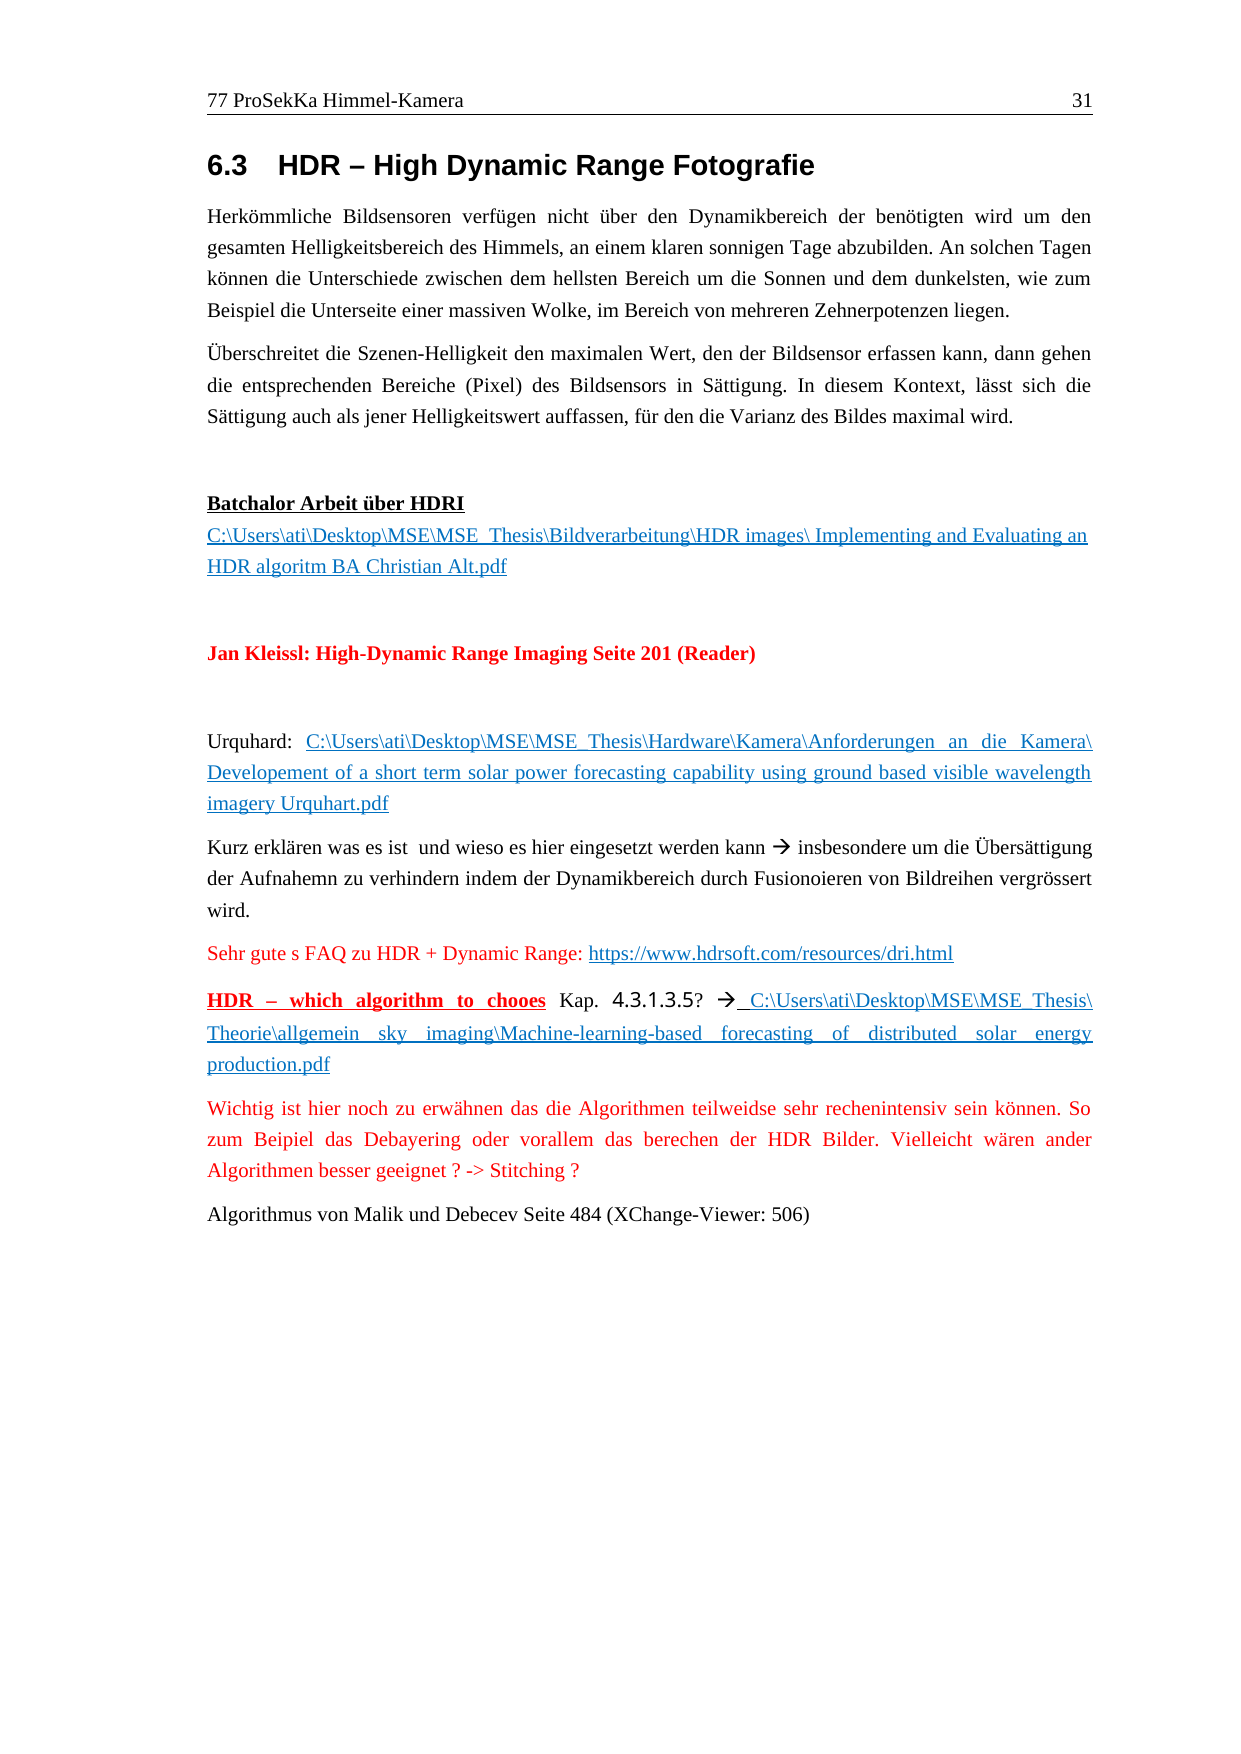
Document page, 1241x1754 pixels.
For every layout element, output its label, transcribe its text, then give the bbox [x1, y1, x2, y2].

text Batchalor Arbeit über HDRI C:\Users\ati\Desktop\MSE\MSE_Thesis\Bildverarbeitung\HDR images\ Implementing and Evaluating an HDR algoritm BA Christian Alt.pdf [207, 491, 1093, 578]
text Urquhard: C:\Users\ati\Desktop\MSE\MSE_Thesis\Hardware\Kamera\Anforderungen an die Kamera\ Developement of a short term solar power forecasting capability using ground based visible wavelength imagery Urquhart.pdf [207, 729, 1093, 815]
subtitle HDR – High Dynamic Range Fotografie [207, 148, 1093, 181]
text Kurz erklären was es ist und wieso es hier eingesetzt werden kann insbesondere um die Übersättigung der Aufnahemn zu verhindern indem der Dynamikbereich durch Fusionoieren von Bildreihen vergrössert wird. [207, 835, 1093, 922]
text HDR – which algorithm to chooes Kap. 4.3.1.3.5? C:\Users\ati\Desktop\MSE\MSE_Thesis\Theorie\allgemein sky imaging\Machine-learning-based forecasting of distributed solar energy production.pdf [207, 985, 1093, 1041]
text Sehr gute s FAQ zu HDR + Dynamic Range: https://www.hdrsoft.com/resources/dri.html [207, 941, 1093, 965]
text Algorithmus von Malik und Debecev Seite 484 (XChange-Viewer: 506) [207, 1202, 1093, 1226]
text HDR – which algorithm to chooes Kap. 4.3.1.3.5? C:\Users\ati\Desktop\MSE\MSE_Thesis\Theorie\allgemein sky imaging\Machine-learning-based forecasting of distributed solar energy production.pdf [207, 1043, 1093, 1076]
text Überschreitet die Szenen-Helligkeit den maximalen Wert, den der Bildsensor erfassen kann, dann gehen die entsprechenden Bereiche (Pixel) des Bildsensors in Sättigung. In diesem Kontext, lässt sich die Sättigung auch als jener Helligkeitswert auffassen, für den die Varianz des Bildes maximal wird. [207, 341, 1093, 428]
text Wichtig ist hier noch zu erwähnen das die Algorithmen teilweidse sehr rechenintensiv sein können. So zum Beipiel das Debayering oder vorallem das berechen der HDR Bilder. Vielleicht wären ander Algorithmen besser geeignet ? -> Stitching ? [207, 1096, 1093, 1182]
text Jan Kleissl: High-Dynamic Range Imaging Seite 201 (Reader) [207, 641, 1093, 665]
text Herkömmliche Bildsensoren verfügen nicht über den Dynamikbereich der benötigten wird um den gesamten Helligkeitsbereich des Himmels, an einem klaren sonnigen Tage abzubilden. An solchen Tagen können die Unterschiede zwischen dem hellsten Bereich um die Sonnen und dem dunkelsten, wie zum Beispiel die Unterseite einer massiven Wolke, im Bereich von mehreren Zehnerpotenzen liegen. [207, 204, 1093, 322]
